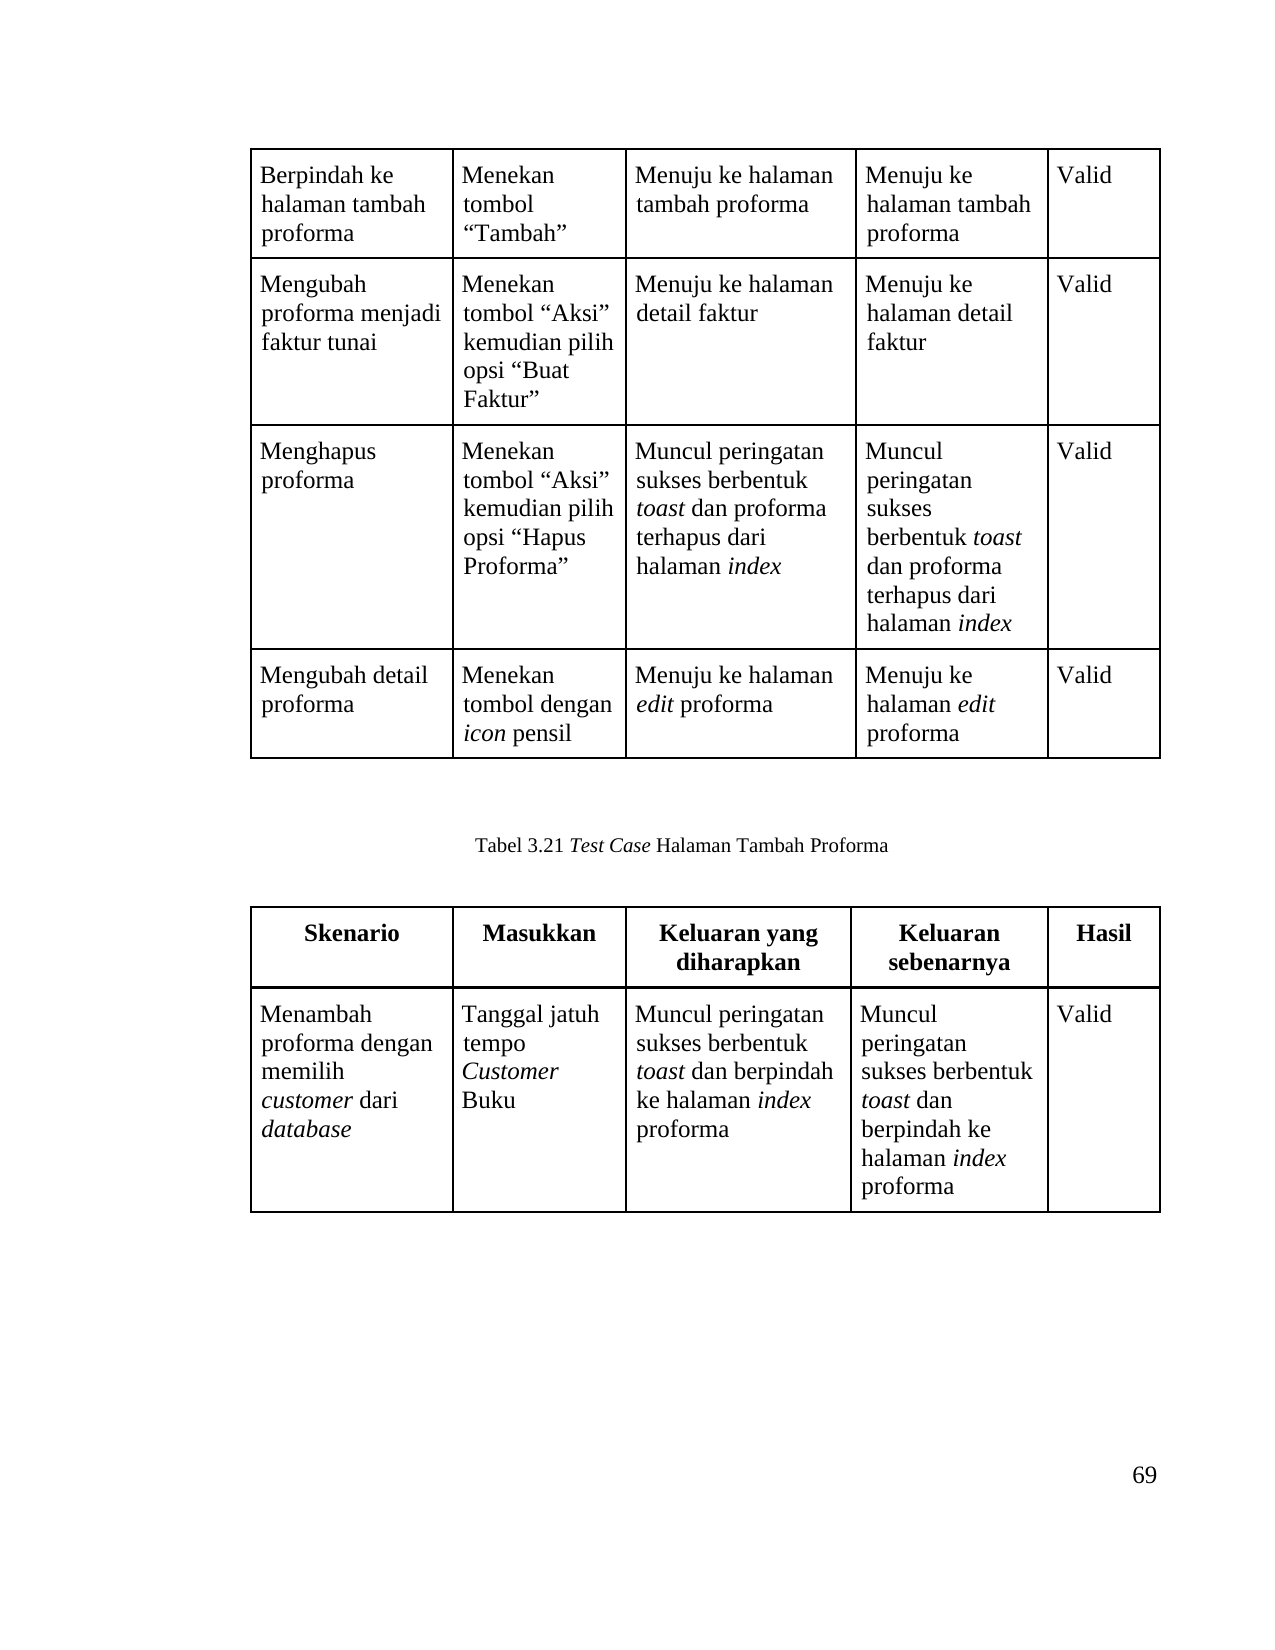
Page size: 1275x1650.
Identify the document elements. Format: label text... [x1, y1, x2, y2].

table_cell Valid [1049, 426, 1159, 648]
table_cell Menuju ke halaman edit proforma [857, 650, 1047, 757]
table_cell Menekan tombol “Tambah” [454, 150, 625, 257]
table_cell Valid [1049, 259, 1159, 423]
table_header Keluaran sebenarnya [852, 908, 1047, 986]
table_header Keluaran yang diharapkan [627, 908, 850, 986]
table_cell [627, 989, 850, 1211]
table_cell Berpindah ke halaman tambah proforma [252, 150, 452, 257]
table_cell Menuju ke halaman detail faktur [857, 259, 1047, 423]
table_cell Menambah proforma dengan memilih customer dari database [252, 989, 452, 1211]
table_header Hasil [1049, 908, 1159, 986]
table_cell Menekan tombol dengan icon pensil [454, 650, 625, 757]
table_cell Menghapus proforma [252, 426, 452, 648]
table_cell Tanggal jatuh tempo Customer Buku [454, 989, 625, 1211]
table_cell Menuju ke halaman tambah proforma [857, 150, 1047, 257]
table_cell Valid [1049, 650, 1159, 757]
table_header Masukkan [454, 908, 625, 986]
table_cell Valid [1049, 150, 1159, 257]
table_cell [852, 989, 1047, 1211]
table_cell Mengubah detail proforma [252, 650, 452, 757]
table_header Skenario [252, 908, 452, 986]
table_cell Mengubah proforma menjadi faktur tunai [252, 259, 452, 423]
table_cell Muncul peringatan sukses berbentuk toast dan proforma terhapus dari halaman index [857, 426, 1047, 648]
table_cell Menekan tombol “Aksi” kemudian pilih opsi “Buat Faktur” [454, 259, 625, 423]
table_cell Menekan tombol “Aksi” kemudian pilih opsi “Hapus Proforma” [454, 426, 625, 648]
table_cell Valid [1049, 989, 1159, 1211]
table_cell Muncul peringatan sukses berbentuk toast dan proforma terhapus dari halaman index [627, 426, 855, 648]
table_cell Menuju ke halaman detail faktur [627, 259, 855, 423]
table_cell Menuju ke halaman edit proforma [627, 650, 855, 757]
table_cell Menuju ke halaman tambah proforma [627, 150, 855, 257]
